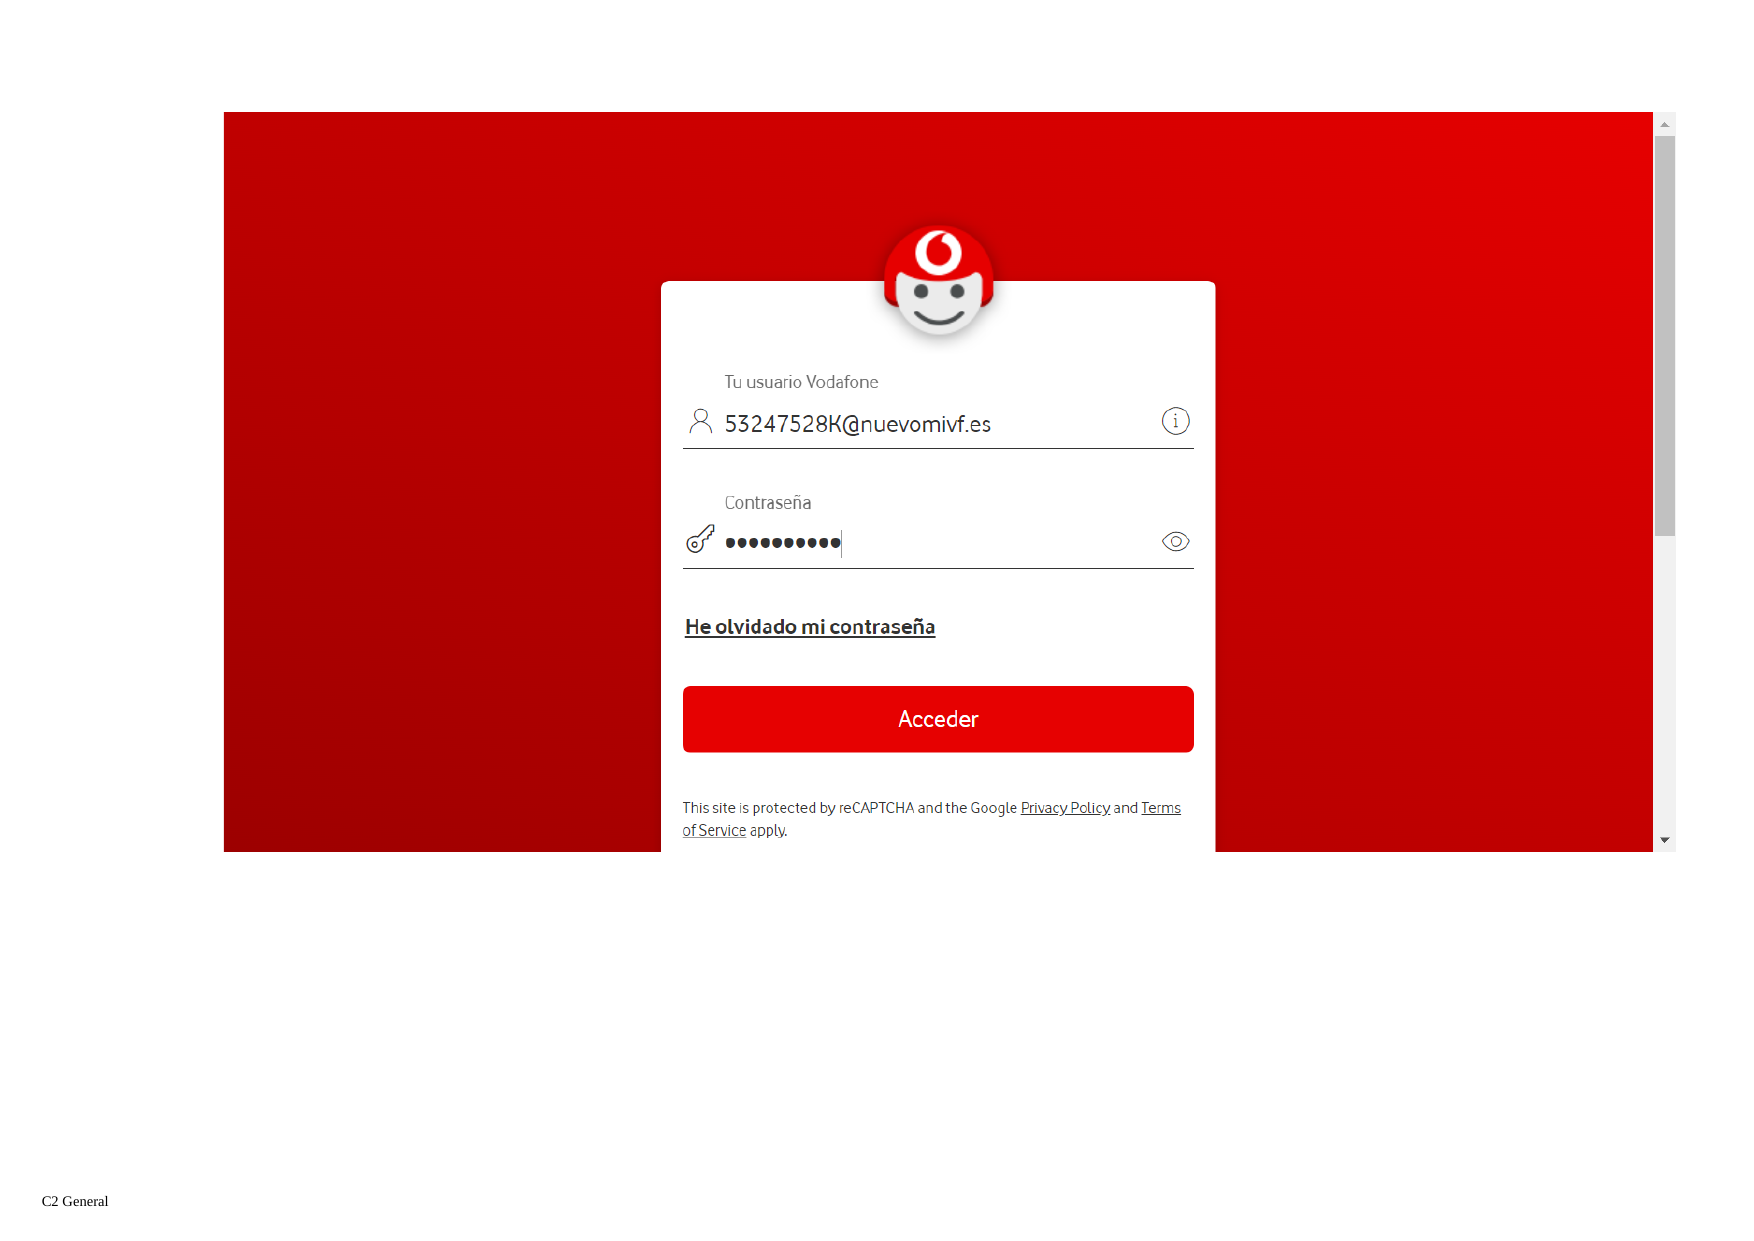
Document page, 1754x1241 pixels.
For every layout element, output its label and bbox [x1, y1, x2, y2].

picture [223, 112, 1676, 852]
